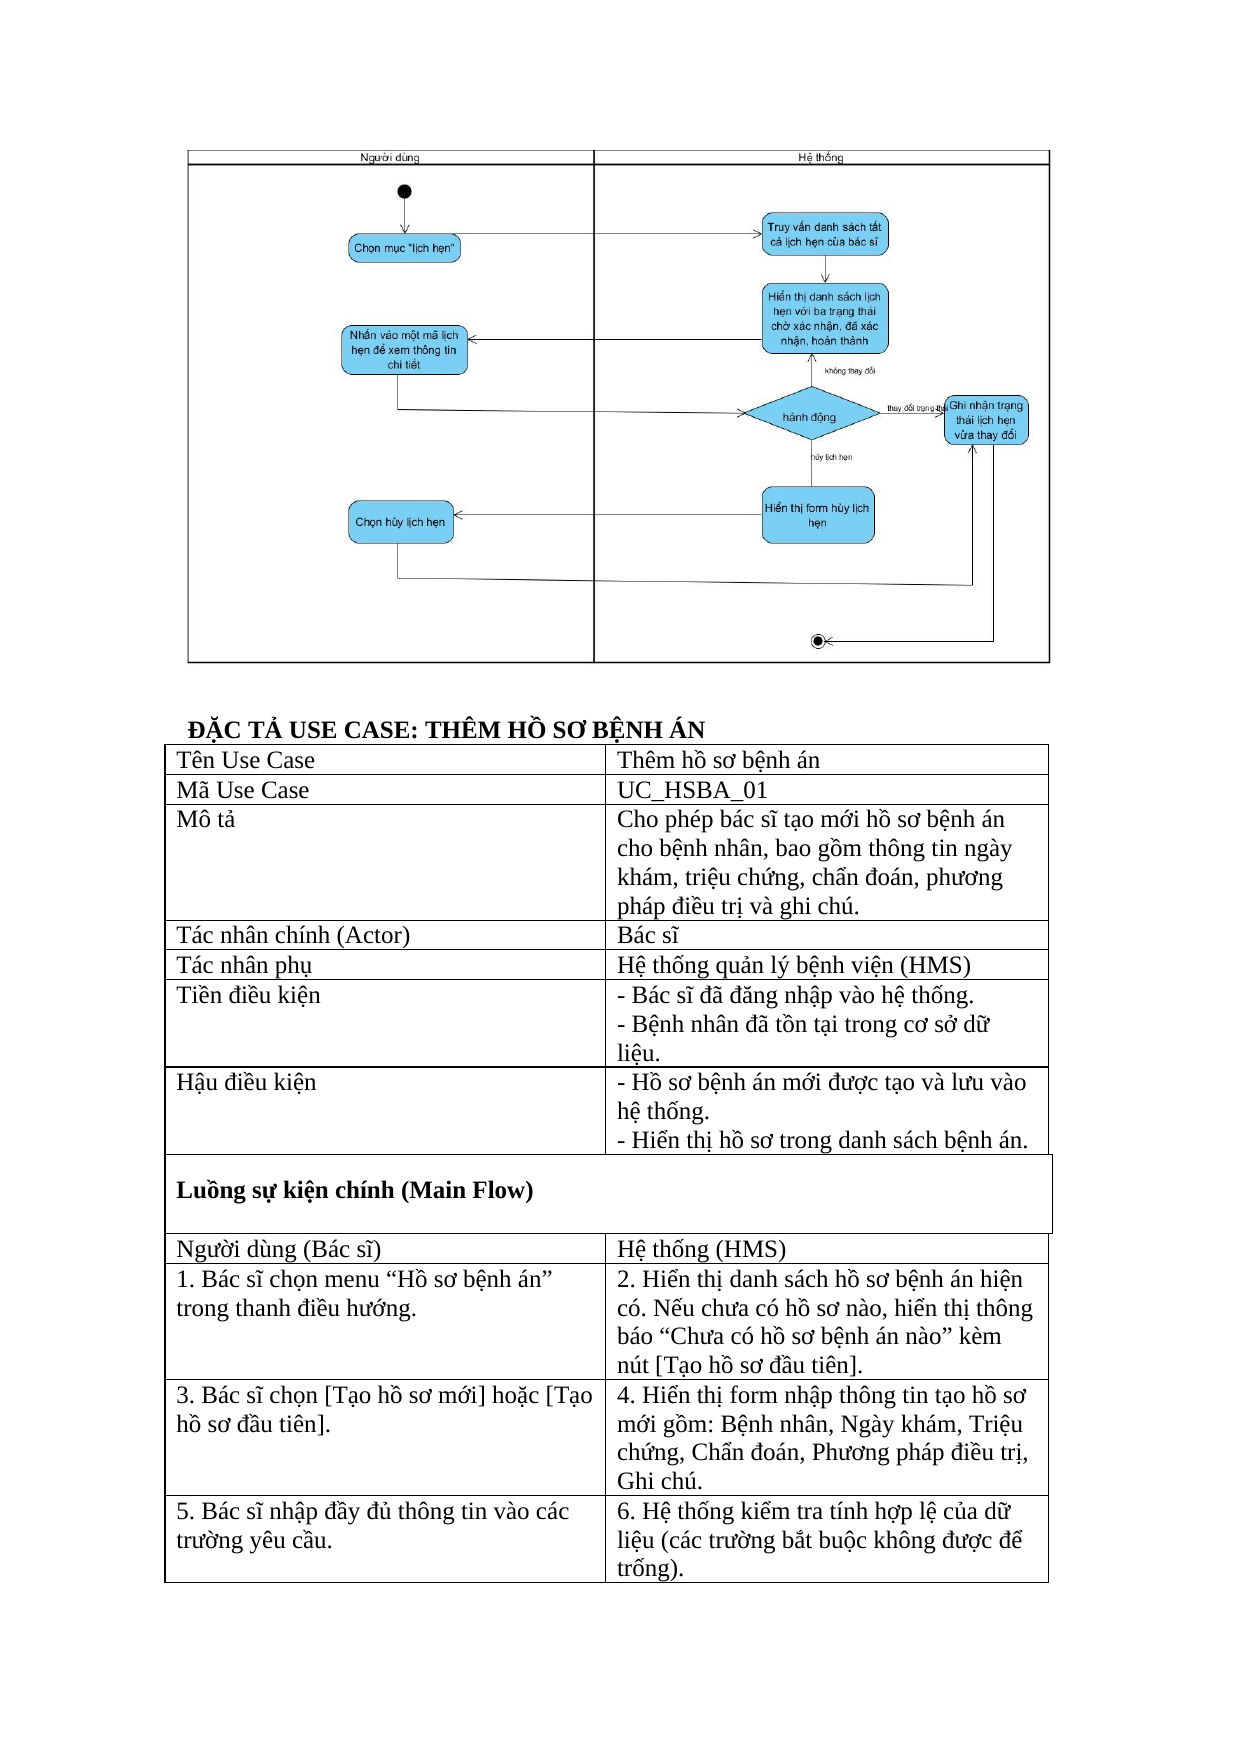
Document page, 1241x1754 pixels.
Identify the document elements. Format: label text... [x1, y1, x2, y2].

table_cell 3. Bác sĩ chọn [Tạo hồ sơ mới] hoặc [Tạo hồ sơ đầu tiên]. [166, 1380, 605, 1495]
table_cell Tiền điều kiện [166, 980, 605, 1066]
table_cell 1. Bác sĩ chọn menu “Hồ sơ bệnh án” trong thanh điều hướng. [166, 1264, 605, 1379]
table_cell Bác sĩ [606, 921, 1048, 949]
table_cell Tác nhân chính (Actor) [166, 921, 605, 949]
table_cell 2. Hiển thị danh sách hồ sơ bệnh án hiện có. Nếu chưa có hồ sơ nào, hiển thị thông báo “Chưa có hồ sơ bệnh án nào” kèm nút [Tạo hồ sơ đầu tiên]. [606, 1264, 1048, 1379]
table_cell - Bác sĩ đã đăng nhập vào hệ thống. - Bệnh nhân đã tồn tại trong cơ sở dữ liệu. [606, 980, 1048, 1066]
picture [187, 150, 1053, 666]
table_cell Mô tả [166, 805, 605, 919]
table_cell Hậu điều kiện [166, 1068, 605, 1154]
table_cell 4. Hiển thị form nhập thông tin tạo hồ sơ mới gồm: Bệnh nhân, Ngày khám, Triệu chứng, Chẩn đoán, Phương pháp điều trị, Ghi chú. [606, 1380, 1048, 1495]
table_cell Luồng sự kiện chính (Main Flow) [166, 1155, 1052, 1233]
table_cell Hệ thống quản lý bệnh viện (HMS) [606, 950, 1048, 979]
table_cell 5. Bác sĩ nhập đầy đủ thông tin vào các trường yêu cầu. [166, 1496, 605, 1582]
subtitle ĐẶC TẢ USE CASE: THÊM HỒ SƠ BỆNH ÁN [187, 715, 1053, 744]
table_cell 6. Hệ thống kiểm tra tính hợp lệ của dữ liệu (các trường bắt buộc không được để trống). [606, 1496, 1048, 1582]
table_cell Tác nhân phụ [166, 950, 605, 979]
table_cell Người dùng (Bác sĩ) [166, 1234, 605, 1263]
table_cell - Hồ sơ bệnh án mới được tạo và lưu vào hệ thống. - Hiển thị hồ sơ trong danh sách bệnh án. [606, 1068, 1048, 1154]
table_cell UC_HSBA_01 [606, 775, 1048, 803]
table_header Tên Use Case [166, 745, 605, 774]
table_cell Mã Use Case [166, 775, 605, 803]
table_cell Cho phép bác sĩ tạo mới hồ sơ bệnh án cho bệnh nhân, bao gồm thông tin ngày khám, triệu chứng, chẩn đoán, phương pháp điều trị và ghi chú. [606, 805, 1048, 919]
table_header Thêm hồ sơ bệnh án [606, 745, 1048, 774]
table_cell Hệ thống (HMS) [606, 1234, 1048, 1263]
